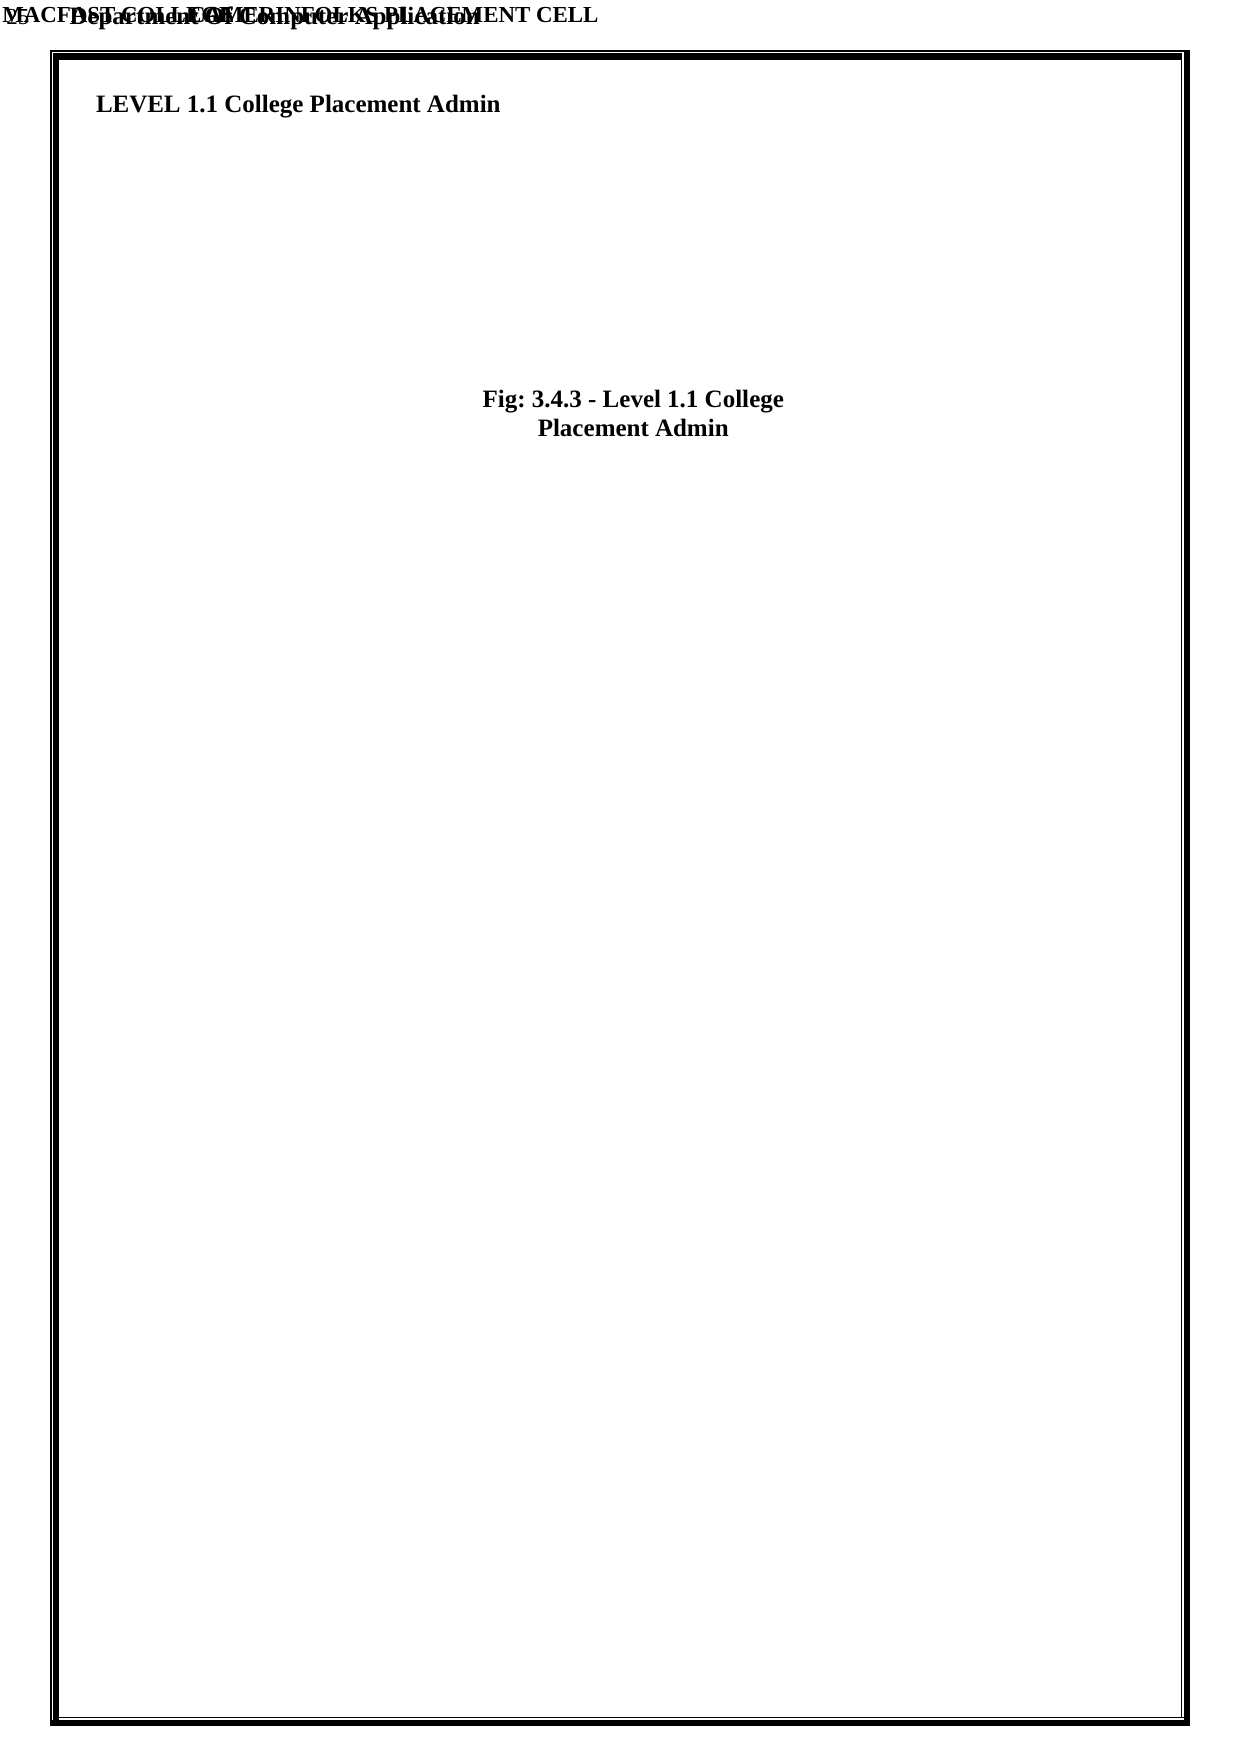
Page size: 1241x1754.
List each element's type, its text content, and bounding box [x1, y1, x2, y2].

text Fig: 3.4.3 - Level 1.1 College Placement Admin [437, 384, 829, 442]
text LEVEL 1.1 College Placement Admin [96, 89, 1180, 118]
